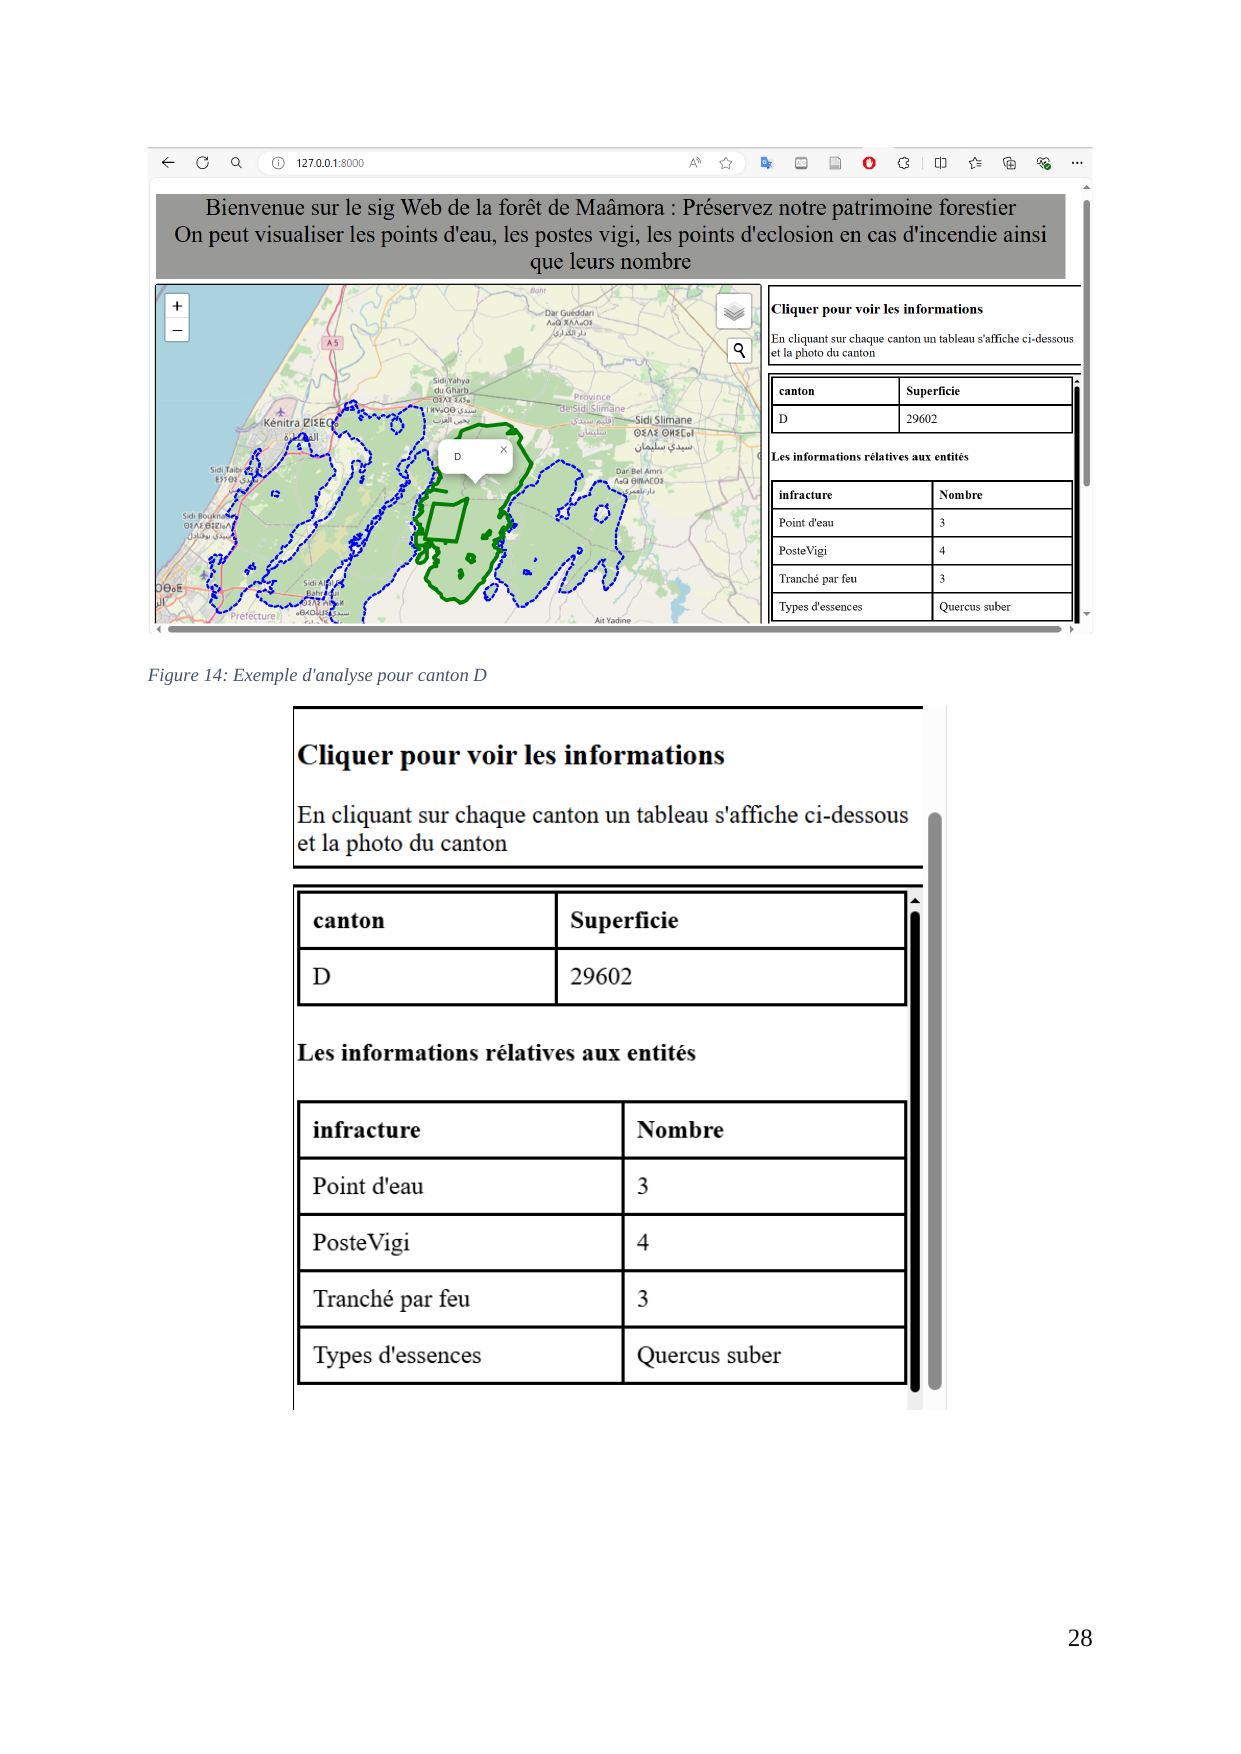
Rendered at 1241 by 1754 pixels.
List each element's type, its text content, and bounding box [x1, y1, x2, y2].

picture [293, 706, 948, 1410]
picture [147, 147, 1093, 634]
text Figure 14: Exemple d'analyse pour canton D [148, 664, 1093, 686]
